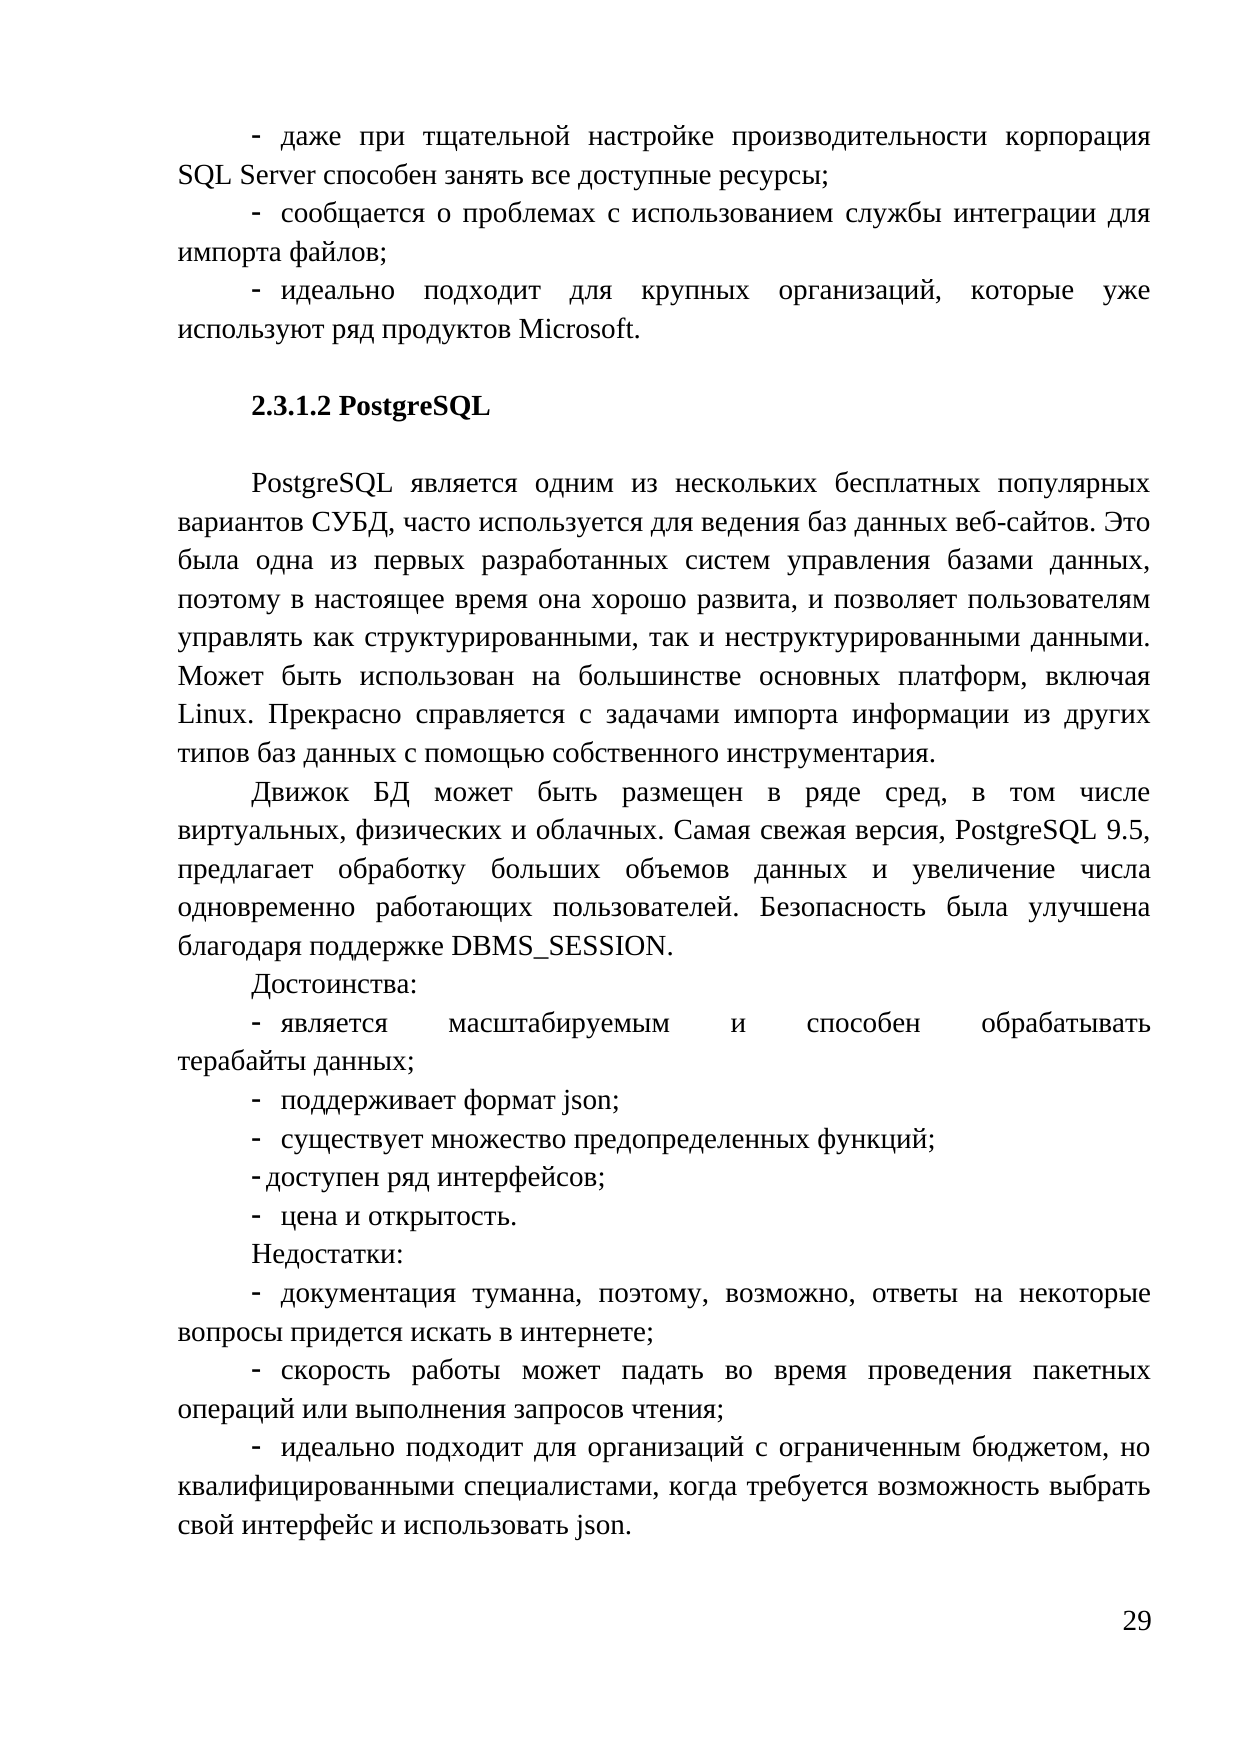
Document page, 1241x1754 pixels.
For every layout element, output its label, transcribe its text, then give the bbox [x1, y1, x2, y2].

list доступен ряд интерфейсов; [177, 1159, 1152, 1193]
text PostgreSQL является одним из нескольких бесплатных популярных вариантов СУБД, часто используется для ведения баз данных веб-сайтов. Это была одна из первых разработанных систем управления базами данных, поэтому в настоящее время она хорошо развита, и позволяет пользователям управлять как структурированными, так и неструктурированными данными. Может быть использован на большинстве основных платформ, включая Linux. Прекрасно справляется с задачами импорта информации из других типов баз данных с помощью собственного инструментария. [177, 465, 1152, 769]
text 2.3.1.2 PostgreSQL [177, 388, 1152, 422]
list скорость работы может падать во время проведения пакетных операций или выполнения запросов чтения; [177, 1352, 1152, 1424]
list поддерживает формат json; [177, 1082, 1152, 1116]
text Недостатки: [251, 1237, 1152, 1270]
list идеально подходит для крупных организаций, которые уже используют ряд продуктов Microsoft. [177, 272, 1152, 345]
list сообщается о проблемах с использованием службы интеграции для импорта файлов; [177, 195, 1152, 267]
list существует множество предопределенных функций; [177, 1121, 1152, 1154]
text Достоинства: [177, 966, 1152, 1000]
list является масштабируемым и способен обрабатывать терабайты данных; [177, 1005, 1152, 1077]
text Движок БД может быть размещен в ряде сред, в том числе виртуальных, физических и облачных. Самая свежая версия, PostgreSQL 9.5, предлагает обработку больших объемов данных и увеличение числа одновременно работающих пользователей. Безопасность была улучшена благодаря поддержке DBMS_SESSION. [177, 774, 1152, 961]
list документация туманна, поэтому, возможно, ответы на некоторые вопросы придется искать в интернете; [177, 1275, 1152, 1347]
list цена и открытость. [177, 1198, 1152, 1232]
list даже при тщательной настройке производительности корпорация SQL Server способен занять все доступные ресурсы; [177, 118, 1152, 190]
list идеально подходит для организаций с ограниченным бюджетом, но квалифицированными специалистами, когда требуется возможность выбрать свой интерфейс и использовать json. [177, 1429, 1152, 1540]
